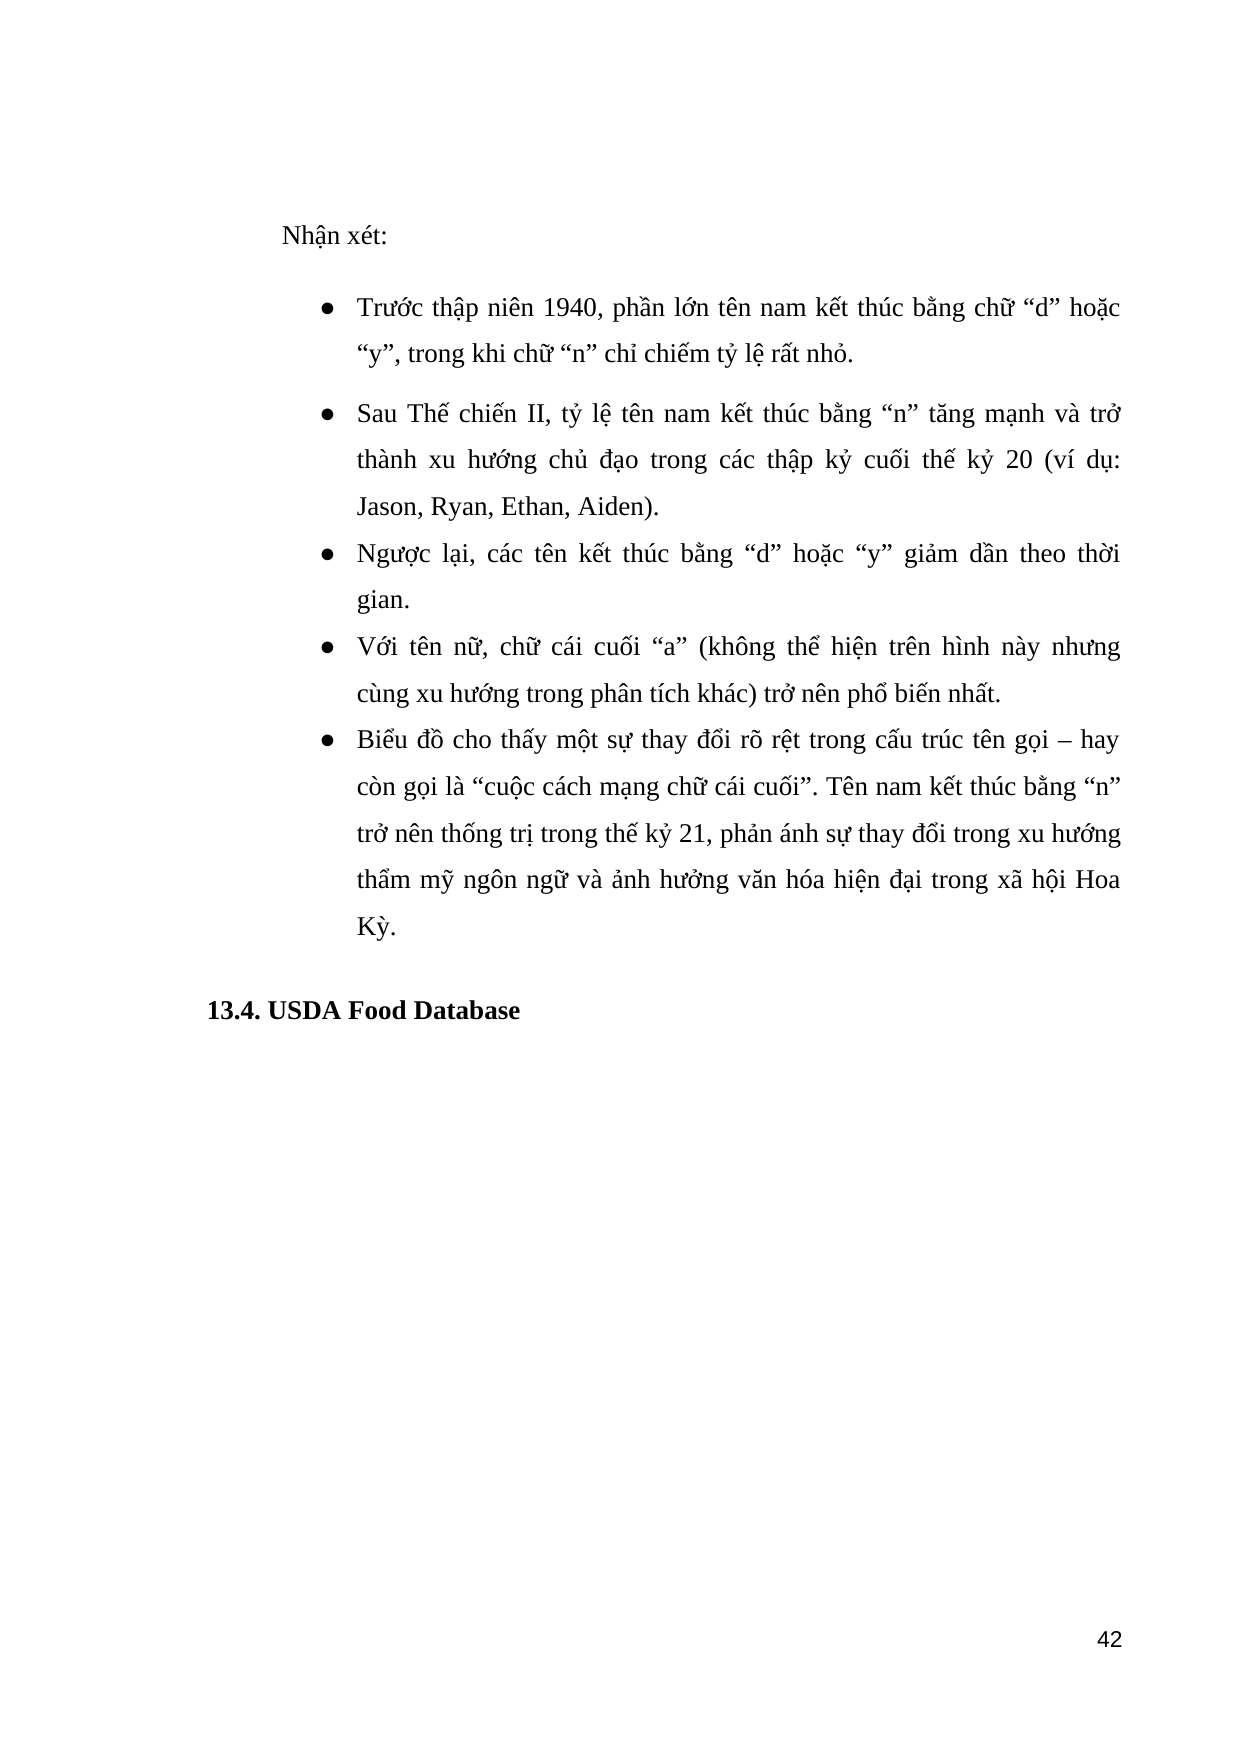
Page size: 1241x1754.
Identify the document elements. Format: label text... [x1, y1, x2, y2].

list Sau Thế chiến II, tỷ lệ tên nam kết thúc bằng “n” tăng mạnh và trở thành xu hướng chủ đạo trong các thập kỷ cuối thế kỷ 20 (ví dụ: Jason, Ryan, Ethan, Aiden). [319, 397, 1122, 521]
text Nhận xét: [207, 219, 1122, 250]
list Với tên nữ, chữ cái cuối “a” (không thể hiện trên hình này nhưng cùng xu hướng trong phân tích khác) trở nên phổ biến nhất. [319, 630, 1122, 708]
list Biểu đồ cho thấy một sự thay đổi rõ rệt trong cấu trúc tên gọi – hay còn gọi là “cuộc cách mạng chữ cái cuối”. Tên nam kết thúc bằng “n” trở nên thống trị trong thế kỷ 21, phản ánh sự thay đổi trong xu hướng thẩm mỹ ngôn ngữ và ảnh hưởng văn hóa hiện đại trong xã hội Hoa Kỳ. [319, 723, 1122, 941]
subtitle 13.4. USDA Food Database [207, 994, 1122, 1025]
list Ngược lại, các tên kết thúc bằng “d” hoặc “y” giảm dần theo thời gian. [319, 537, 1122, 614]
list Trước thập niên 1940, phần lớn tên nam kết thúc bằng chữ “d” hoặc “y”, trong khi chữ “n” chỉ chiếm tỷ lệ rất nhỏ. [319, 291, 1122, 369]
